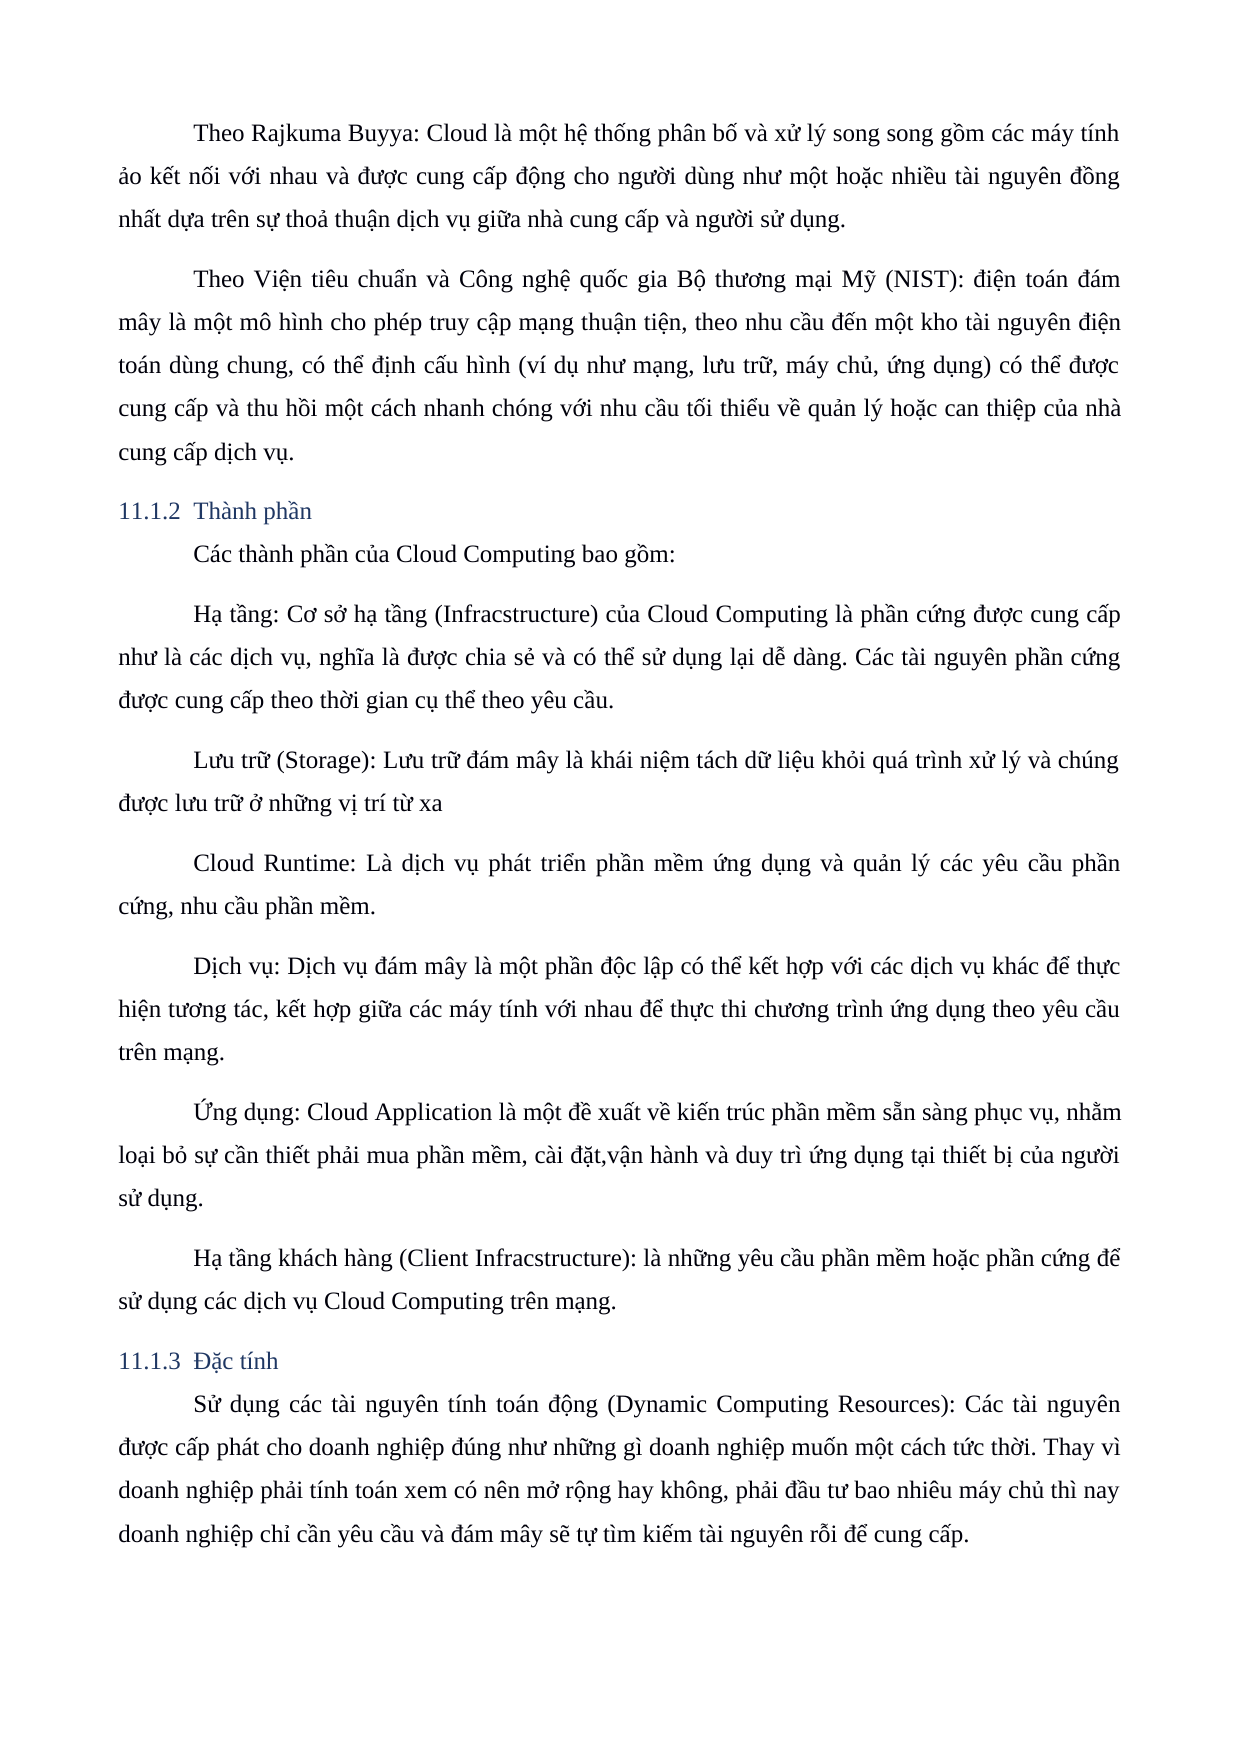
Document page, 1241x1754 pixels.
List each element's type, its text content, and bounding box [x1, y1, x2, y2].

text Sử dụng các tài nguyên tính toán động (Dynamic Computing Resources): Các tài nguyên được cấp phát cho doanh nghiệp đúng như những gì doanh nghiệp muốn một cách tức thời. Thay vì doanh nghiệp phải tính toán xem có nên mở rộng hay không, phải đầu tư bao nhiêu máy chủ thì nay doanh nghiệp chỉ cần yêu cầu và đám mây sẽ tự tìm kiếm tài nguyên rỗi để cung cấp. [118, 1389, 1122, 1547]
text Cloud Runtime: Là dịch vụ phát triển phần mềm ứng dụng và quản lý các yêu cầu phần cứng, nhu cầu phần mềm. [118, 848, 1122, 920]
text Dịch vụ: Dịch vụ đám mây là một phần độc lập có thể kết hợp với các dịch vụ khác để thực hiện tương tác, kết hợp giữa các máy tính với nhau để thực thi chương trình ứng dụng theo yêu cầu trên mạng. [118, 951, 1122, 1066]
text Hạ tầng: Cơ sở hạ tầng (Infracstructure) của Cloud Computing là phần cứng được cung cấp như là các dịch vụ, nghĩa là được chia sẻ và có thể sử dụng lại dễ dàng. Các tài nguyên phần cứng được cung cấp theo thời gian cụ thể theo yêu cầu. [118, 599, 1122, 714]
subtitle Đặc tính [118, 1346, 1122, 1375]
subtitle Thành phần [118, 496, 1122, 525]
text Theo Rajkuma Buyya: Cloud là một hệ thống phân bố và xử lý song song gồm các máy tính ảo kết nối với nhau và được cung cấp động cho người dùng như một hoặc nhiều tài nguyên đồng nhất dựa trên sự thoả thuận dịch vụ giữa nhà cung cấp và người sử dụng. [118, 118, 1122, 233]
text Lưu trữ (Storage): Lưu trữ đám mây là khái niệm tách dữ liệu khỏi quá trình xử lý và chúng được lưu trữ ở những vị trí từ xa [118, 745, 1122, 817]
text Theo Viện tiêu chuẩn và Công nghệ quốc gia Bộ thương mại Mỹ (NIST): điện toán đám mây là một mô hình cho phép truy cập mạng thuận tiện, theo nhu cầu đến một kho tài nguyên điện toán dùng chung, có thể định cấu hình (ví dụ như mạng, lưu trữ, máy chủ, ứng dụng) có thể được cung cấp và thu hồi một cách nhanh chóng với nhu cầu tối thiểu về quản lý hoặc can thiệp của nhà cung cấp dịch vụ. [118, 264, 1122, 465]
text Hạ tầng khách hàng (Client Infracstructure): là những yêu cầu phần mềm hoặc phần cứng để sử dụng các dịch vụ Cloud Computing trên mạng. [118, 1243, 1122, 1315]
text Các thành phần của Cloud Computing bao gồm: [118, 539, 1122, 568]
text Ứng dụng: Cloud Application là một đề xuất về kiến trúc phần mềm sẵn sàng phục vụ, nhằm loại bỏ sự cần thiết phải mua phần mềm, cài đặt,vận hành và duy trì ứng dụng tại thiết bị của người sử dụng. [118, 1097, 1122, 1212]
